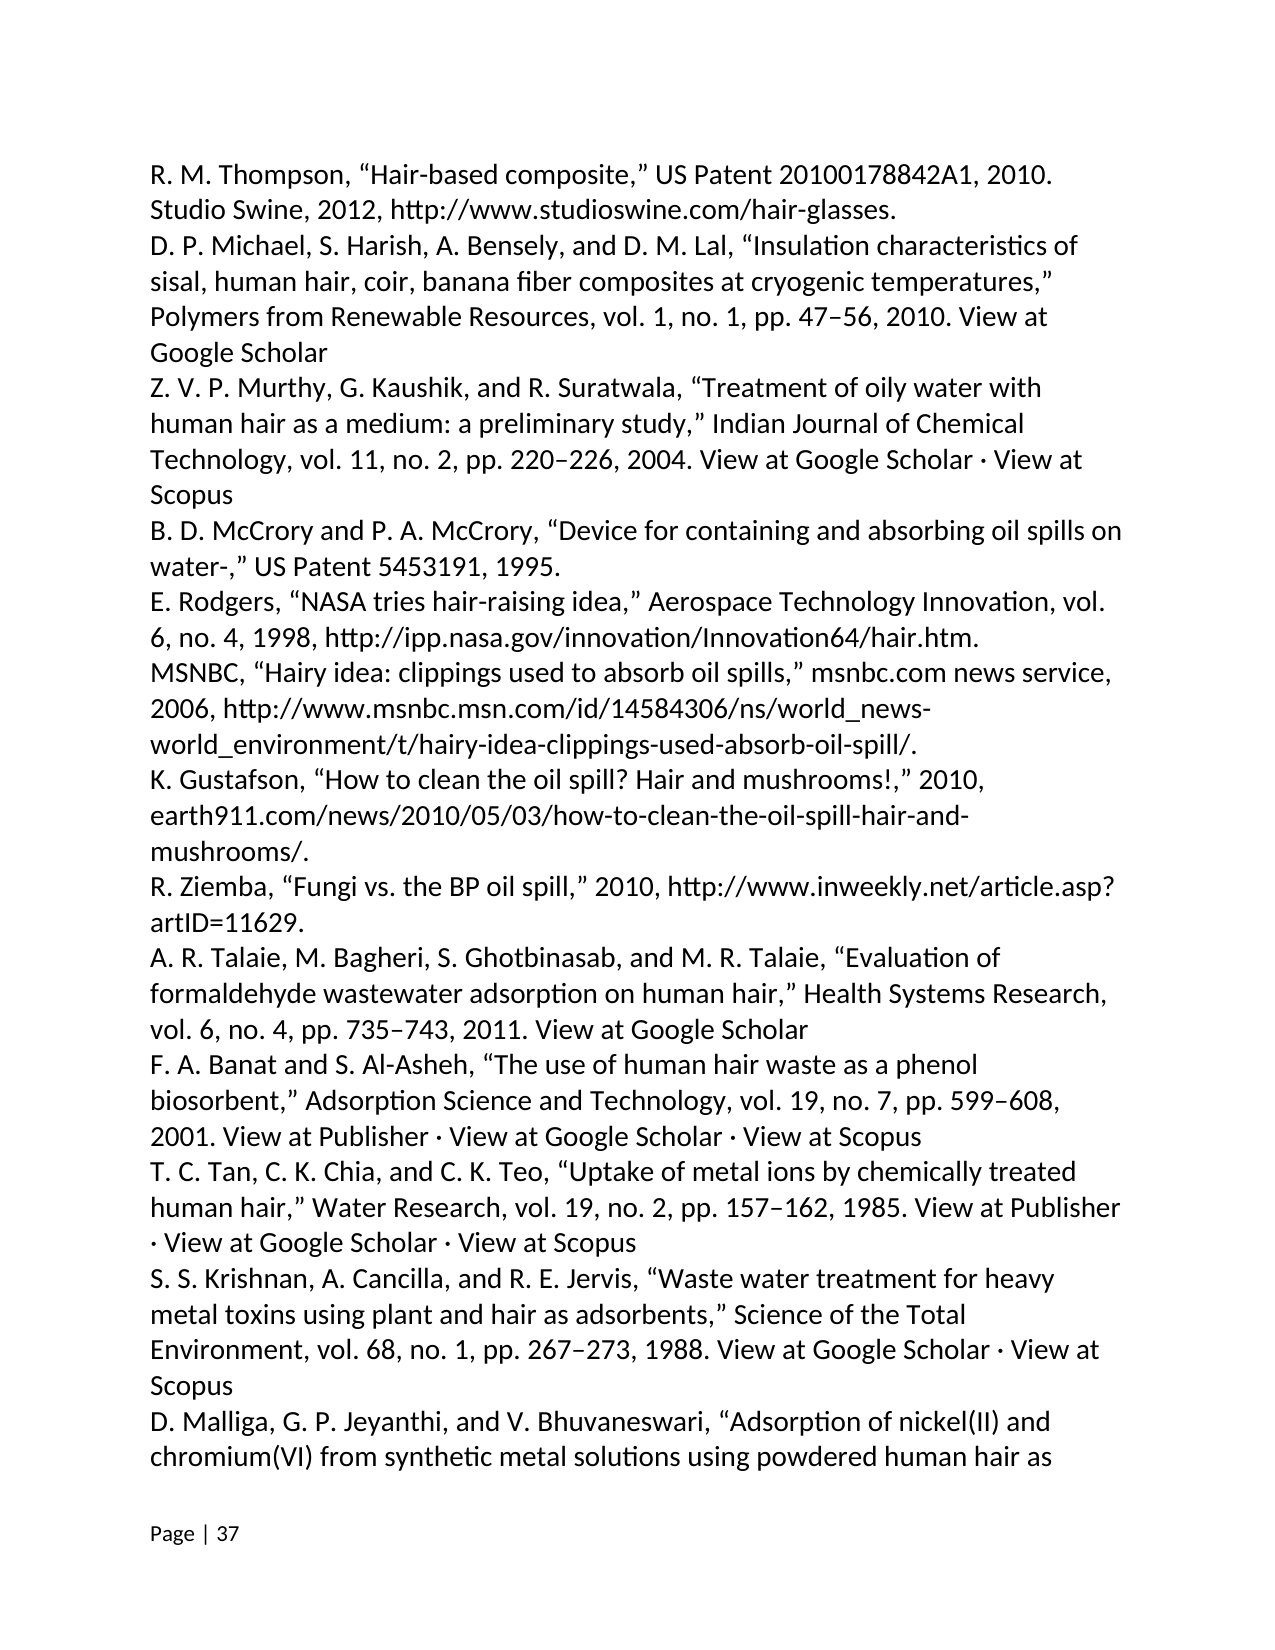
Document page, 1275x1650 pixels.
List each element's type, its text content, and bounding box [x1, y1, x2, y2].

text E. Rodgers, “NASA tries hair-raising idea,” Aerospace Technology Innovation, vol. 6, no. 4, 1998, http://ipp.nasa.gov/innovation/Innovation64/hair.htm. [150, 583, 1125, 654]
text K. Gustafson, “How to clean the oil spill? Hair and mushrooms!,” 2010, earth911.com/news/2010/05/03/how-to-clean-the-oil-spill-hair-and-mushrooms/. [150, 761, 1125, 868]
text T. C. Tan, C. K. Chia, and C. K. Teo, “Uptake of metal ions by chemically treated human hair,” Water Research, vol. 19, no. 2, pp. 157–162, 1985. View at Publisher · View at Google Scholar · View at Scopus [150, 1153, 1125, 1260]
text R. Ziemba, “Fungi vs. the BP oil spill,” 2010, http://www.inweekly.net/article.asp?artID=11629. [150, 868, 1125, 939]
text S. S. Krishnan, A. Cancilla, and R. E. Jervis, “Waste water treatment for heavy metal toxins using plant and hair as adsorbents,” Science of the Total Environment, vol. 68, no. 1, pp. 267–273, 1988. View at Google Scholar · View at Scopus [150, 1260, 1125, 1403]
text MSNBC, “Hairy idea: clippings used to absorb oil spills,” msnbc.com news service, 2006, http://www.msnbc.msn.com/id/14584306/ns/world_news-world_environment/t/hairy-idea-clippings-used-absorb-oil-spill/. [150, 654, 1125, 761]
text D. P. Michael, S. Harish, A. Bensely, and D. M. Lal, “Insulation characteristics of sisal, human hair, coir, banana fiber composites at cryogenic temperatures,” Polymers from Renewable Resources, vol. 1, no. 1, pp. 47–56, 2010. View at Google Scholar [150, 227, 1125, 369]
text Studio Swine, 2012, http://www.studioswine.com/hair-glasses. [150, 191, 1125, 227]
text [150, 1403, 1125, 1474]
text Z. V. P. Murthy, G. Kaushik, and R. Suratwala, “Treatment of oily water with human hair as a medium: a preliminary study,” Indian Journal of Chemical Technology, vol. 11, no. 2, pp. 220–226, 2004. View at Google Scholar · View at Scopus [150, 369, 1125, 512]
text B. D. McCrory and P. A. McCrory, “Device for containing and absorbing oil spills on water-,” US Patent 5453191, 1995. [150, 512, 1125, 583]
text R. M. Thompson, “Hair-based composite,” US Patent 20100178842A1, 2010. [150, 156, 1125, 191]
text A. R. Talaie, M. Bagheri, S. Ghotbinasab, and M. R. Talaie, “Evaluation of formaldehyde wastewater adsorption on human hair,” Health Systems Research, vol. 6, no. 4, pp. 735–743, 2011. View at Google Scholar [150, 939, 1125, 1046]
text F. A. Banat and S. Al-Asheh, “The use of human hair waste as a phenol biosorbent,” Adsorption Science and Technology, vol. 19, no. 7, pp. 599–608, 2001. View at Publisher · View at Google Scholar · View at Scopus [150, 1046, 1125, 1153]
